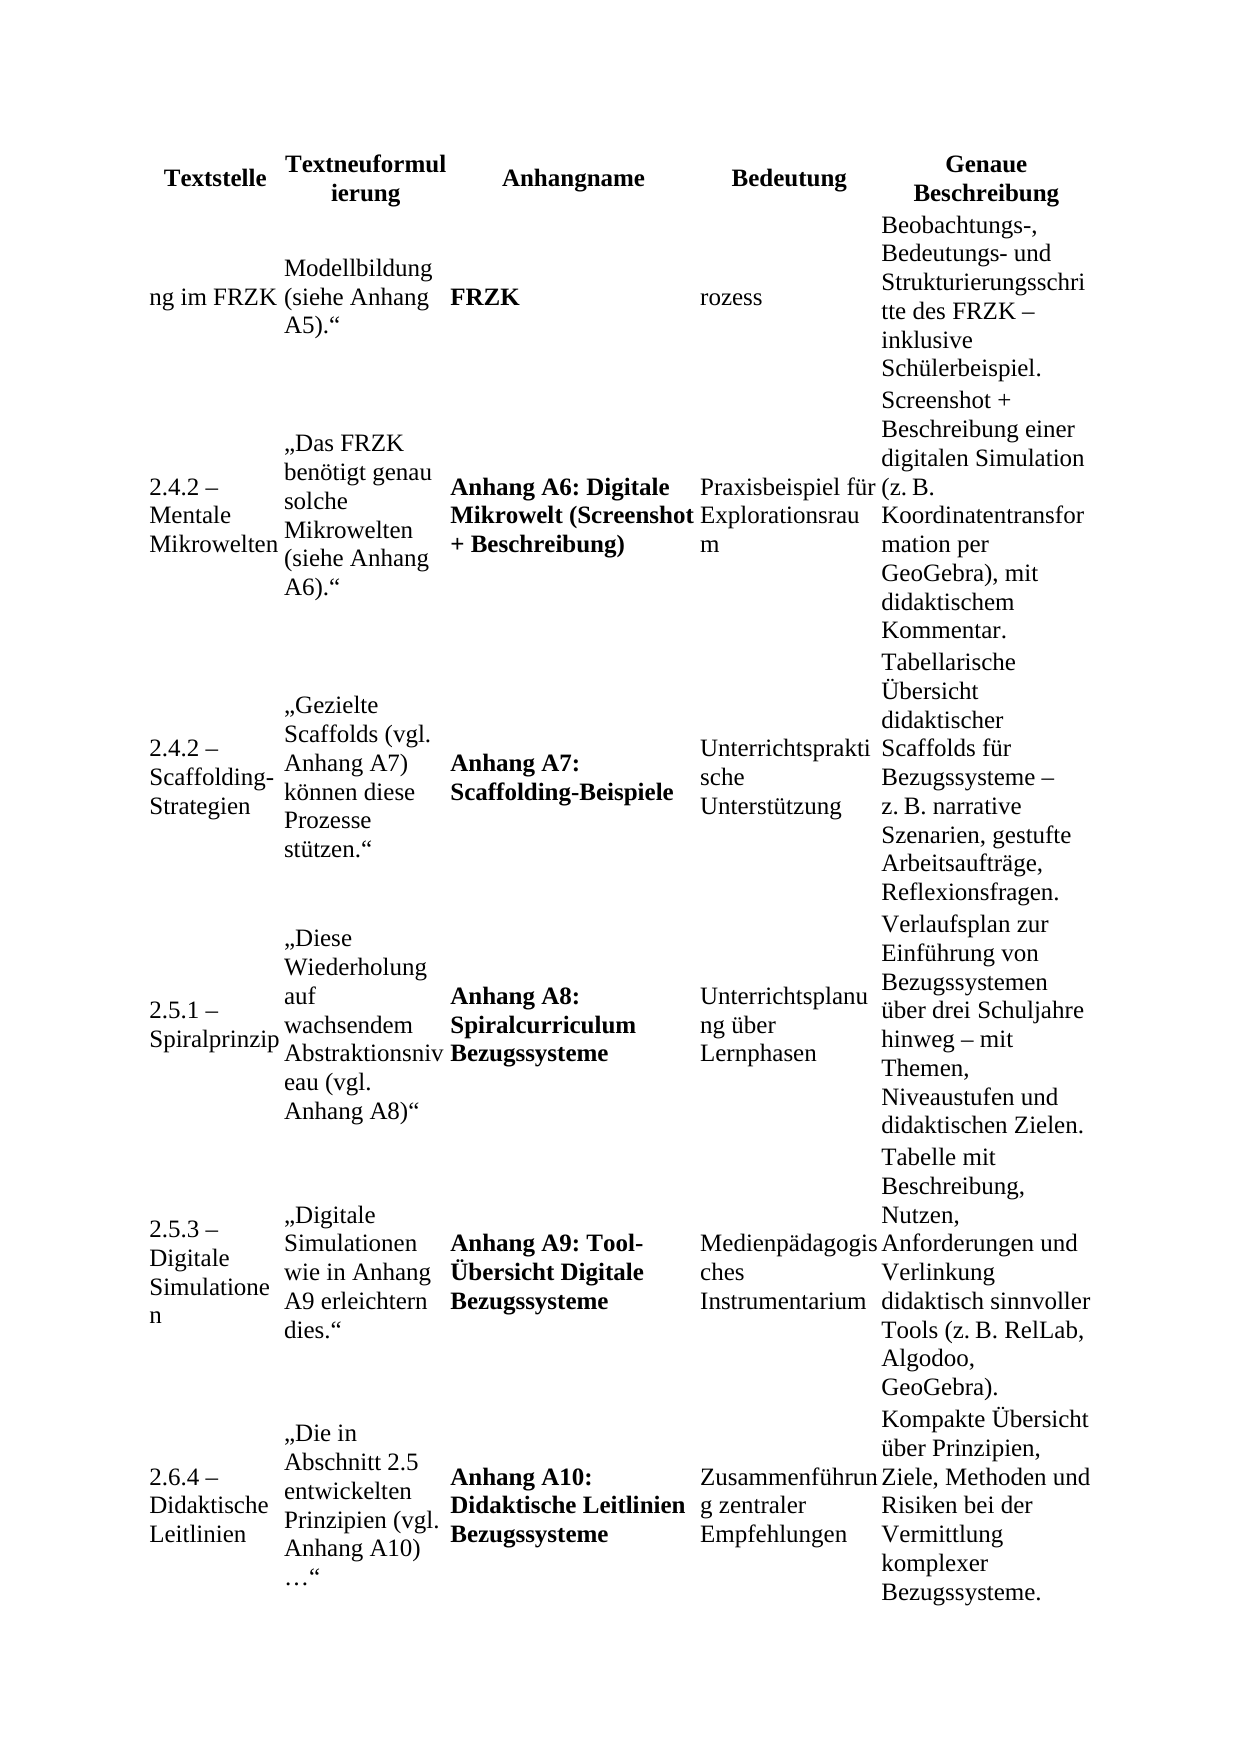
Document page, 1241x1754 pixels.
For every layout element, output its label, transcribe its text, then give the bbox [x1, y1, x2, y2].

table_cell Systematischer Modellbildungsprozess [698, 208, 880, 384]
table_cell Tabellarische Übersicht didaktischer Scaffolds für Bezugssysteme – z. B. narrative Szenarien, gestufte Arbeitsaufträge, Reflexionsfragen. [880, 646, 1093, 908]
table_header Textstelle [148, 148, 282, 208]
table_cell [880, 208, 1093, 384]
table_cell 2.6.4 – Didaktische Leitlinien [148, 1403, 282, 1607]
table_cell 2.4.2 – Mentale Mikrowelten [148, 384, 282, 646]
table_cell Screenshot + Beschreibung einer digitalen Simulation (z. B. Koordinatentransformation per GeoGebra), mit didaktischem Kommentar. [880, 384, 1093, 646]
table_header Textneuformulierung [283, 148, 448, 208]
table_cell Anhang A8: Spiralcurriculum Bezugssysteme [449, 908, 698, 1141]
table_cell Anhang A5: Modellierungsschema FRZK [449, 208, 698, 384]
table_cell Anhang A9: Tool-Übersicht Digitale Bezugssysteme [449, 1141, 698, 1403]
table_cell Anhang A7: Scaffolding-Beispiele [449, 646, 698, 908]
table_cell Anhang A10: Didaktische Leitlinien Bezugssysteme [449, 1403, 698, 1607]
table_cell „Gezielte Scaffolds (vgl. Anhang A7) können diese Prozesse stützen.“ [283, 646, 448, 908]
table_cell Anhang A6: Digitale Mikrowelt (Screenshot + Beschreibung) [449, 384, 698, 646]
table_cell Kompakte Übersicht über Prinzipien, Ziele, Methoden und Risiken bei der Vermittlung komplexer Bezugssysteme. [880, 1403, 1093, 1607]
table_header Bedeutung [698, 148, 880, 208]
table_cell Zusammenführung zentraler Empfehlungen [698, 1403, 880, 1607]
table_cell „Digitale Simulationen wie in Anhang A9 erleichtern dies.“ [283, 1141, 448, 1403]
table_cell Medienpädagogisches Instrumentarium [698, 1141, 880, 1403]
table_cell „Diese Wiederholung auf wachsendem Abstraktionsniveau (vgl. Anhang A8)“ [283, 908, 448, 1141]
table_cell Verlaufsplan zur Einführung von Bezugssystemen über drei Schuljahre hinweg – mit Themen, Niveaustufen und didaktischen Zielen. [880, 908, 1093, 1141]
table_cell Unterrichtspraktische Unterstützung [698, 646, 880, 908]
table_cell 2.5.3 – Digitale Simulationen [148, 1141, 282, 1403]
table_cell Tabelle mit Beschreibung, Nutzen, Anforderungen und Verlinkung didaktisch sinnvoller Tools (z. B. RelLab, Algodoo, GeoGebra). [880, 1141, 1093, 1403]
table_cell „Das FRZK benötigt genau solche Mikrowelten (siehe Anhang A6).“ [283, 384, 448, 646]
table_cell 2.4.2 – Scaffolding-Strategien [148, 646, 282, 908]
table_cell Praxisbeispiel für Explorationsraum [698, 384, 880, 646]
table_cell Unterrichtsplanung über Lernphasen [698, 908, 880, 1141]
table_cell 2.5.1 – Spiralprinzip [148, 908, 282, 1141]
table_header Anhangname [449, 148, 698, 208]
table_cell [283, 208, 448, 384]
table_cell „Die in Abschnitt 2.5 entwickelten Prinzipien (vgl. Anhang A10) …“ [283, 1403, 448, 1607]
table_header Genaue Beschreibung [880, 148, 1093, 208]
table_cell 2.3.4 – Modellbildung im FRZK [148, 208, 282, 384]
